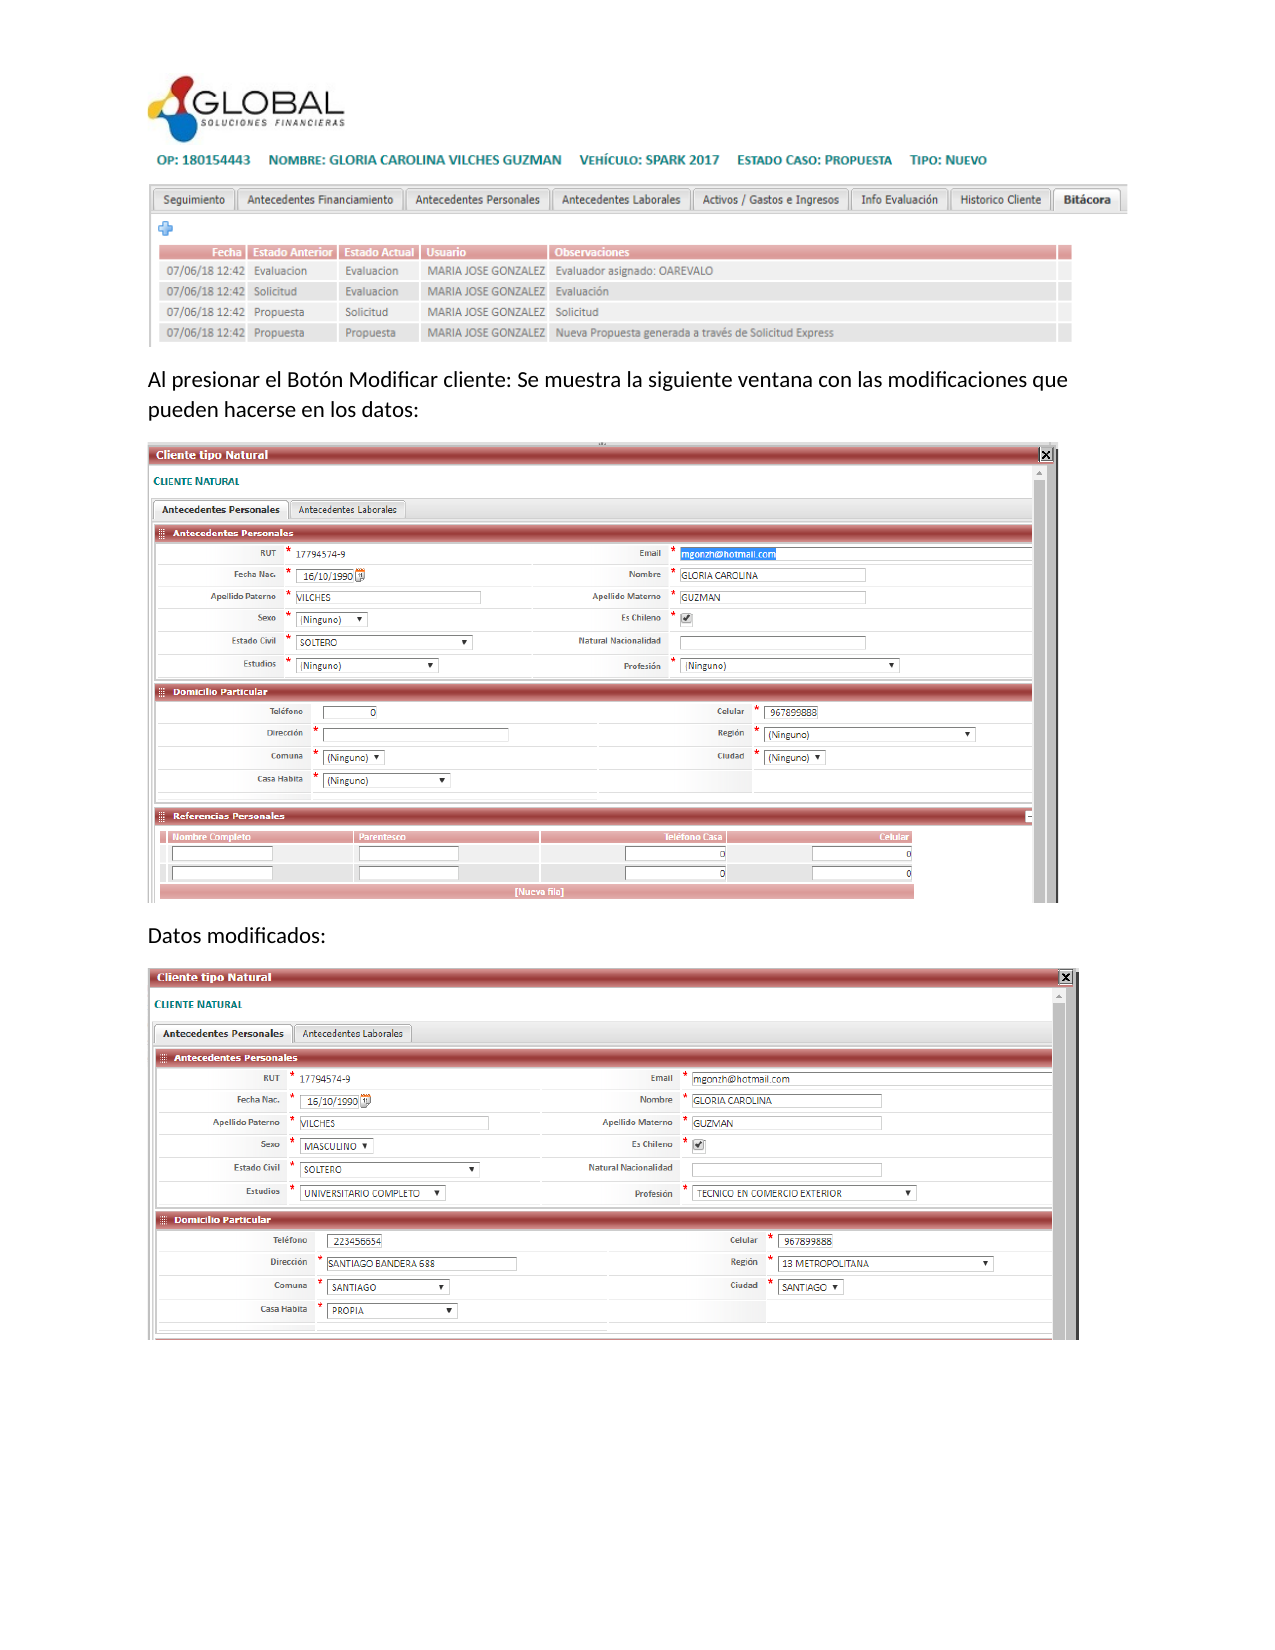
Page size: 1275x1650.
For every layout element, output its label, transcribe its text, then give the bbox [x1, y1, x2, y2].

picture [147, 442, 1059, 903]
text Al presionar el Botón Modificar cliente: Se muestra la siguiente ventana con las modificaciones que pueden hacerse en los datos: [148, 365, 1127, 423]
picture [147, 73, 1065, 145]
text Datos modificados: [148, 921, 1127, 949]
picture [147, 968, 1079, 1340]
picture [147, 147, 1128, 347]
